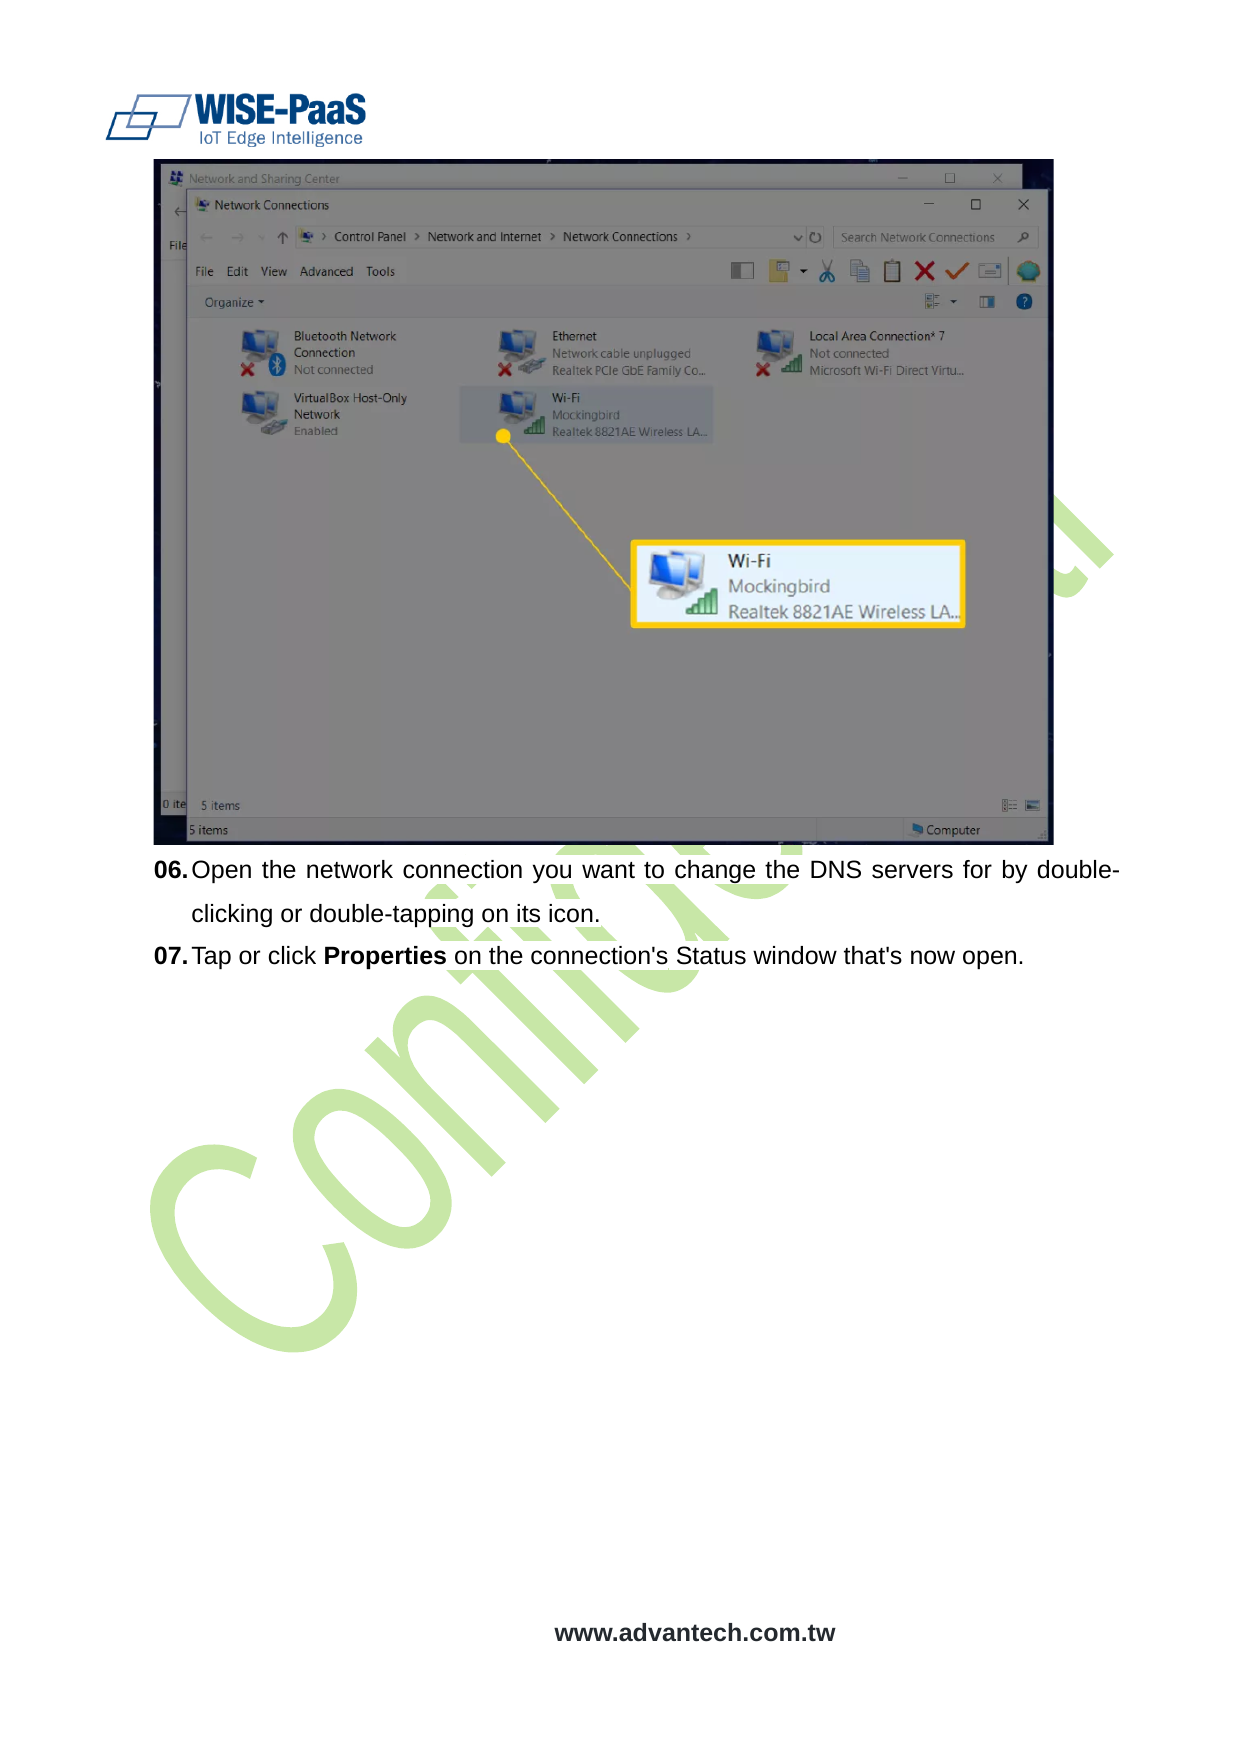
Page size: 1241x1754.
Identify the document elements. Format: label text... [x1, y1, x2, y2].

picture [103, 90, 371, 147]
text Open the network connection you want to change the DNS servers for by double-clicking or double-tapping on its icon. [154, 850, 1122, 932]
text Tap or click Properties on the connection's Status window that's now open. [154, 936, 1122, 974]
picture [153, 159, 1054, 845]
